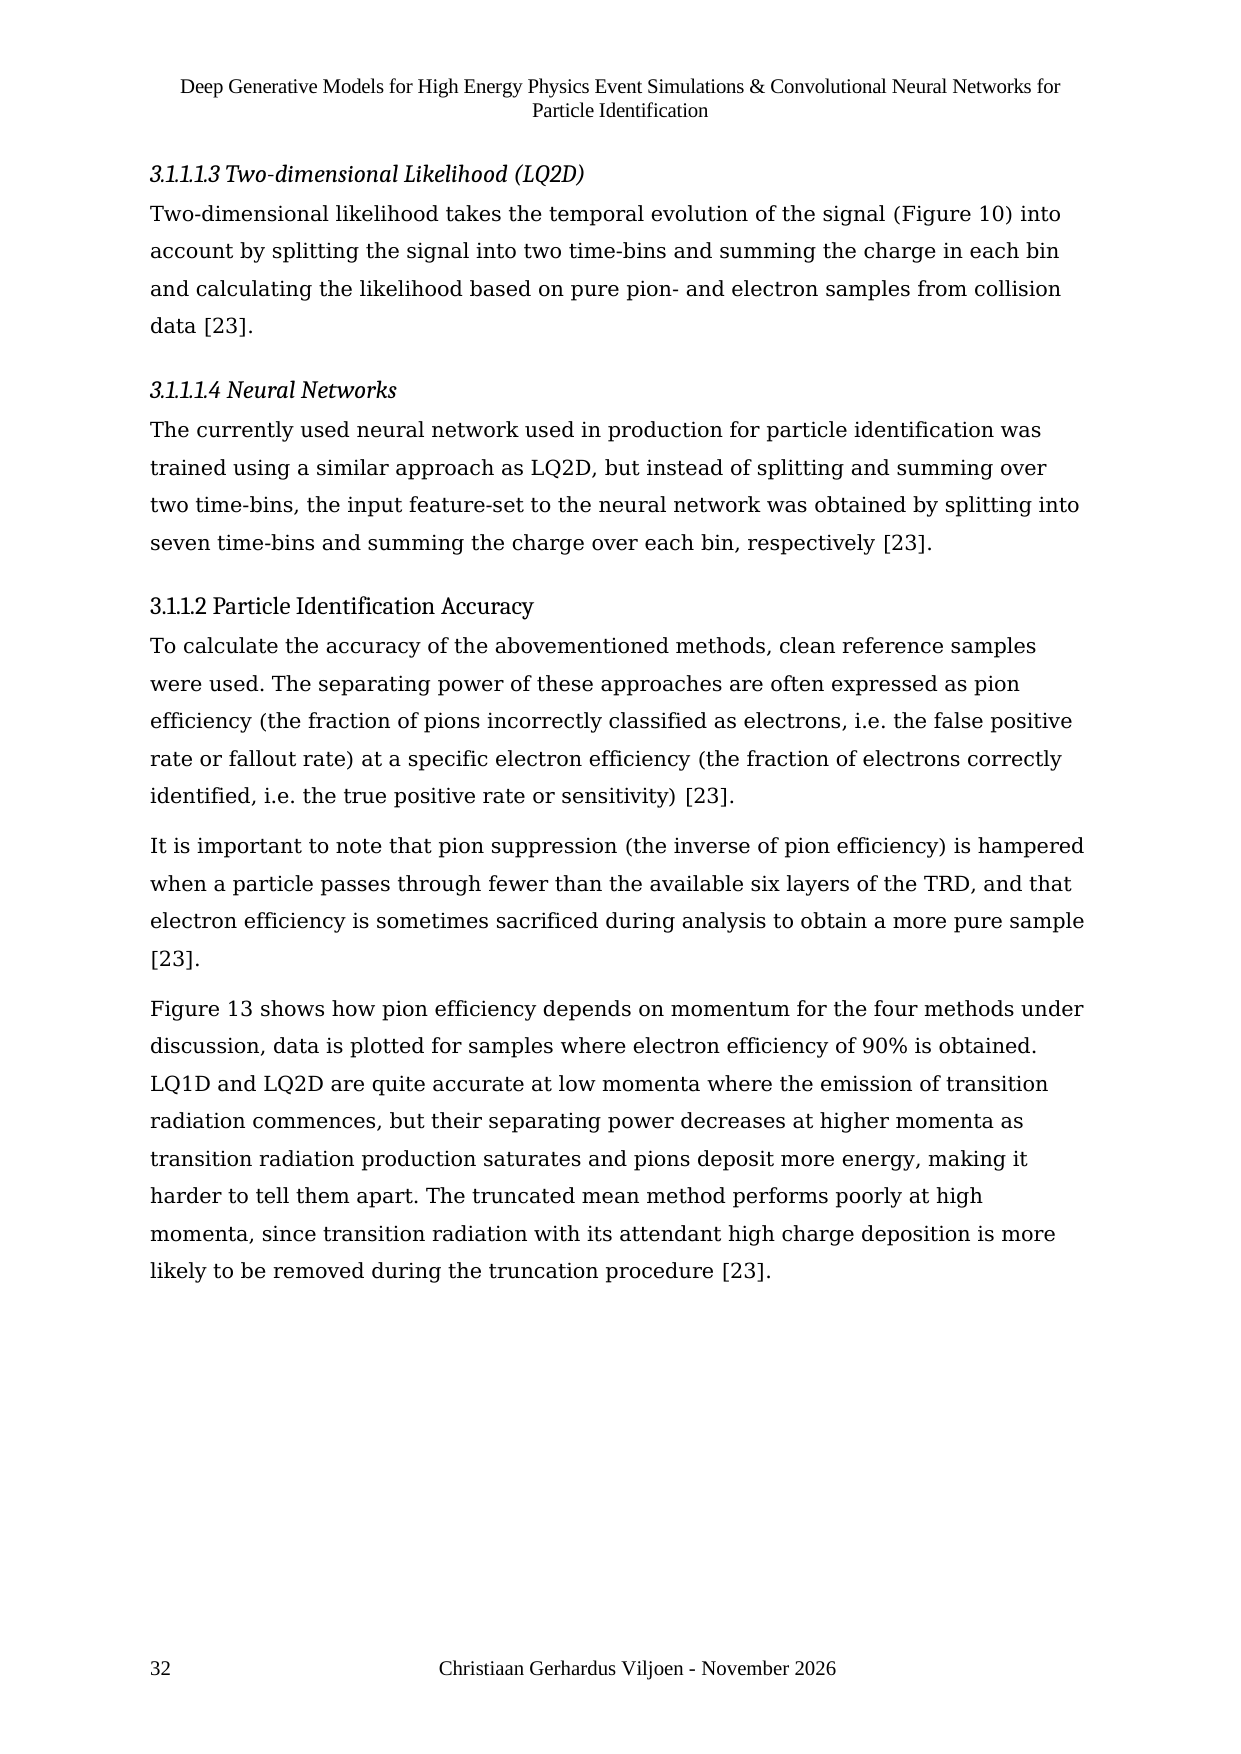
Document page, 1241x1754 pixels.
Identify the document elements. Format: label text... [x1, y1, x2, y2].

text Figure 14 shows how pion efficiency depends on momentum for the four methods under discussion, data is plotted for samples where electron efficiency of 90% is obtained. LQ1D and LQ2D are quite accurate at low momenta where the emission of transition radiation commences, but their separating power decreases at higher momenta as transition radiation production saturates and pions deposit more energy, making it harder to tell them apart. The truncated mean method performs poorly at high momenta, since transition radiation with its attendant high charge deposition is more likely to be removed during the truncation procedure . [150, 996, 1090, 1283]
text It is important to note that pion suppression (the inverse of pion efficiency) is hampered when a particle passes through fewer than the available six layers of the TRD, and that electron efficiency is sometimes sacrificed during analysis to obtain a more pure sample . [150, 833, 1090, 971]
text The currently used neural network used in production for particle identification was trained using a similar approach as LQ2D, but instead of splitting and summing over two time-bins, the input feature-set to the neural network was obtained by splitting into seven time-bins and summing the charge over each bin, respectively . [150, 417, 1090, 554]
subtitle Particle Identification Accuracy [150, 592, 1090, 621]
text To calculate the accuracy of the abovementioned methods, clean reference samples were used. The separating power of these approaches are often expressed as pion efficiency (the fraction of pions incorrectly classified as electrons, i.e. the false positive rate or fallout rate) at a specific electron efficiency (the fraction of electrons correctly identified, i.e. the true positive rate or sensitivity) . [150, 633, 1090, 808]
subtitle Neural Networks [150, 376, 1090, 404]
text Two-dimensional likelihood takes the temporal evolution of the signal (Figure 11) into account by splitting the signal into two time-bins and summing the charge in each bin and calculating the likelihood based on pure pion- and electron samples from collision data . [150, 201, 1090, 338]
subtitle Two-dimensional Likelihood (LQ2D) [150, 159, 1090, 188]
